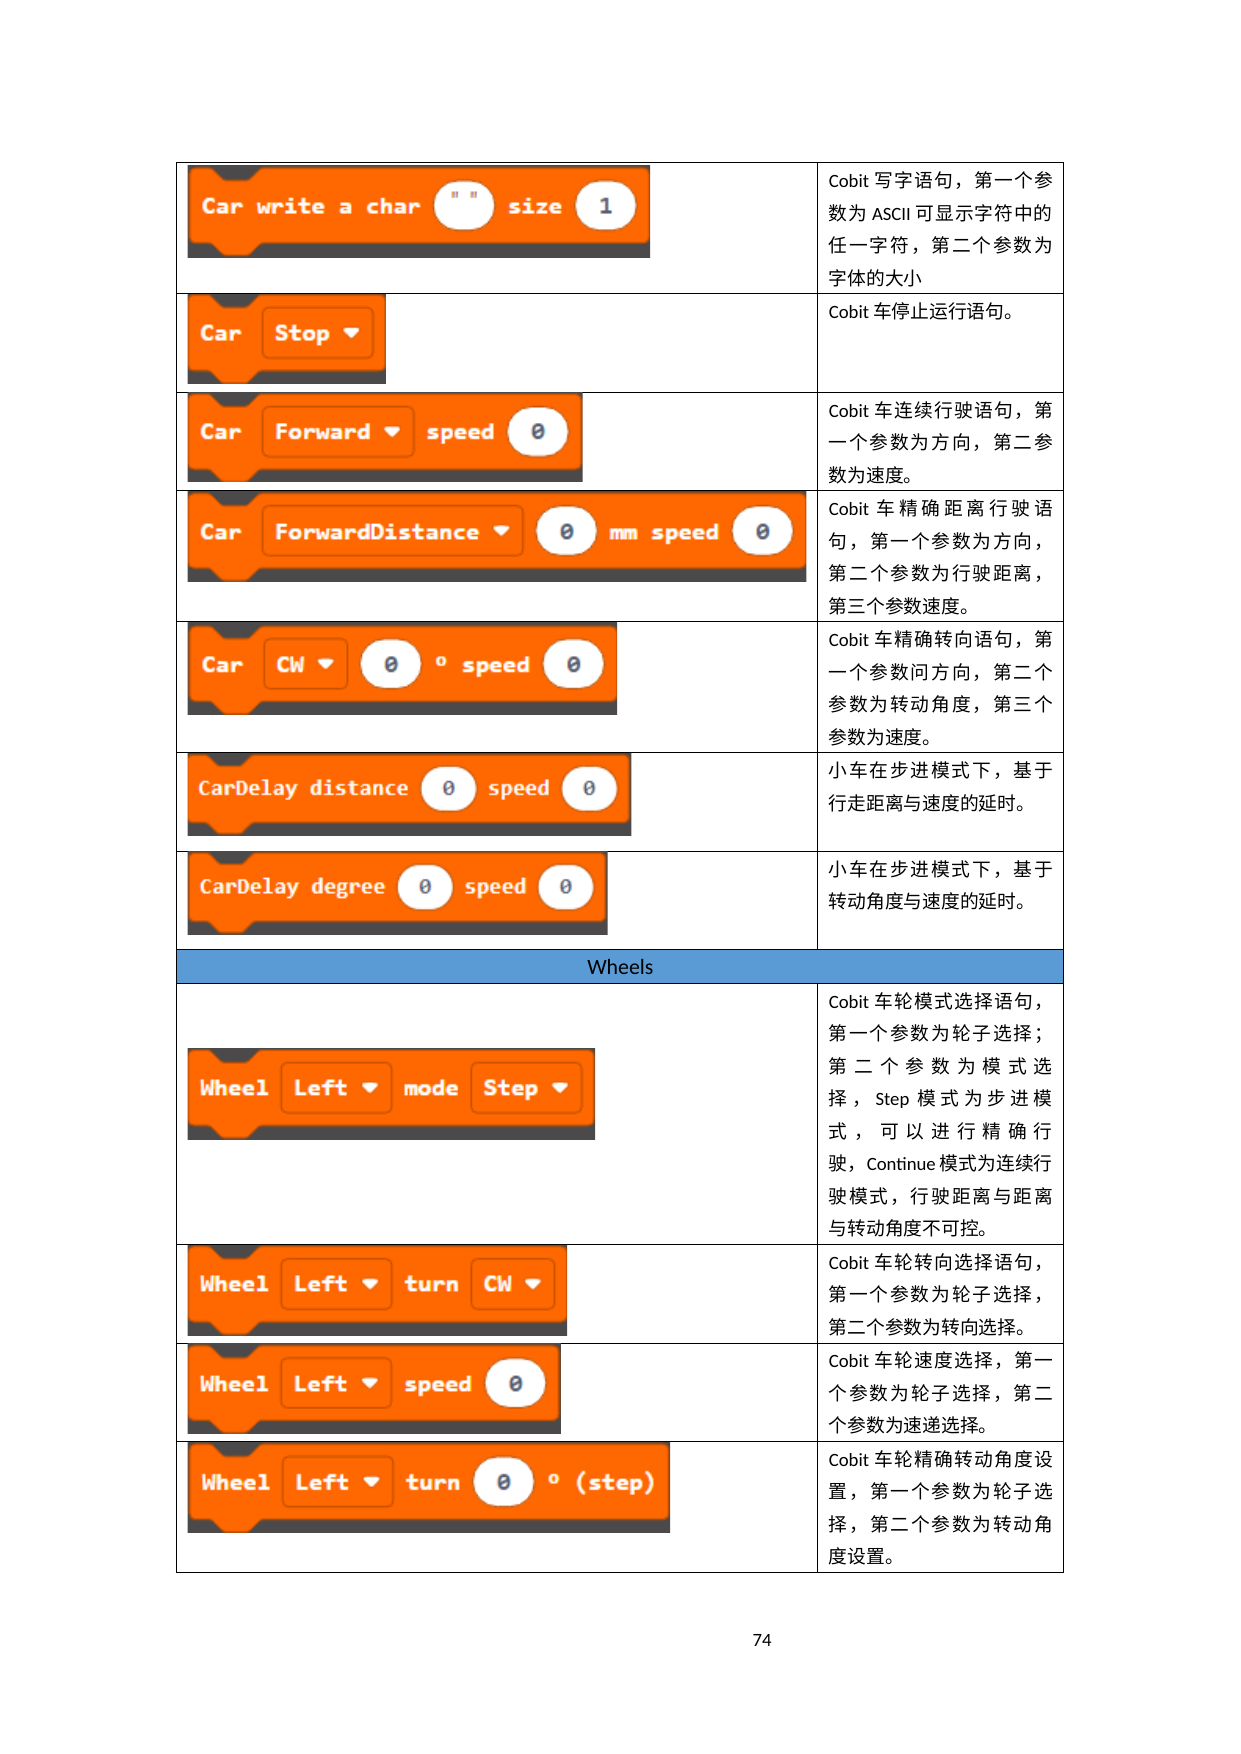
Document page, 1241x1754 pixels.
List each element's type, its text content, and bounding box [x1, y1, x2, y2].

picture [187, 1442, 671, 1533]
table_cell Cobit车轮转向选择语句，第一个参数为轮子选择，第二个参数为转向选择。 [818, 1245, 1063, 1342]
table_cell Cobit车精确距离行驶语句，第一个参数为方向，第二个参数为行驶距离，第三个参数速度。 [818, 491, 1063, 621]
table_cell [177, 163, 817, 293]
table_cell Wheels [177, 950, 1063, 983]
table_cell Cobit车精确转向语句，第一个参数问方向，第二个参数为转动角度，第三个参数为速度。 [818, 622, 1063, 752]
picture [187, 1048, 596, 1140]
table_cell Cobit车轮速度选择，第一个参数为轮子选择，第二个参数为速递选择。 [818, 1344, 1063, 1441]
picture [187, 294, 386, 384]
table_cell [177, 294, 817, 392]
table_cell Cobit车轮模式选择语句，第一个参数为轮子选择；第二个参数为模式选择，Step模式为步进模式，可以进行精确行驶，Continue模式为连续行驶模式，行驶距离与距离与转动角度不可控。 [818, 984, 1063, 1244]
picture [187, 622, 618, 715]
picture [187, 851, 608, 935]
table_cell [177, 622, 817, 752]
picture [187, 1245, 568, 1336]
table_cell Cobit写字语句，第一个参数为ASCII可显示字符中的任一字符，第二个参数为字体的大小 [818, 163, 1063, 293]
table_cell [177, 1344, 817, 1441]
picture [187, 491, 807, 582]
table_cell 小车在步进模式下，基于行走距离与速度的延时。 [818, 753, 1063, 851]
table_cell 小车在步进模式下，基于转动角度与速度的延时。 [818, 852, 1063, 949]
picture [187, 392, 583, 482]
table_cell Cobit车停止运行语句。 [818, 294, 1063, 392]
table_cell [177, 852, 817, 949]
table_cell [177, 393, 817, 490]
table_cell [177, 1245, 817, 1342]
picture [187, 753, 632, 836]
table_cell [177, 984, 817, 1244]
table_cell [177, 753, 817, 851]
table_cell [177, 1442, 817, 1572]
table_cell [177, 491, 817, 621]
picture [187, 165, 650, 258]
picture [187, 1343, 561, 1434]
table_cell Cobit车连续行驶语句，第一个参数为方向，第二参数为速度。 [818, 393, 1063, 490]
table_cell Cobit车轮精确转动角度设置，第一个参数为轮子选择，第二个参数为转动角度设置。 [818, 1442, 1063, 1572]
